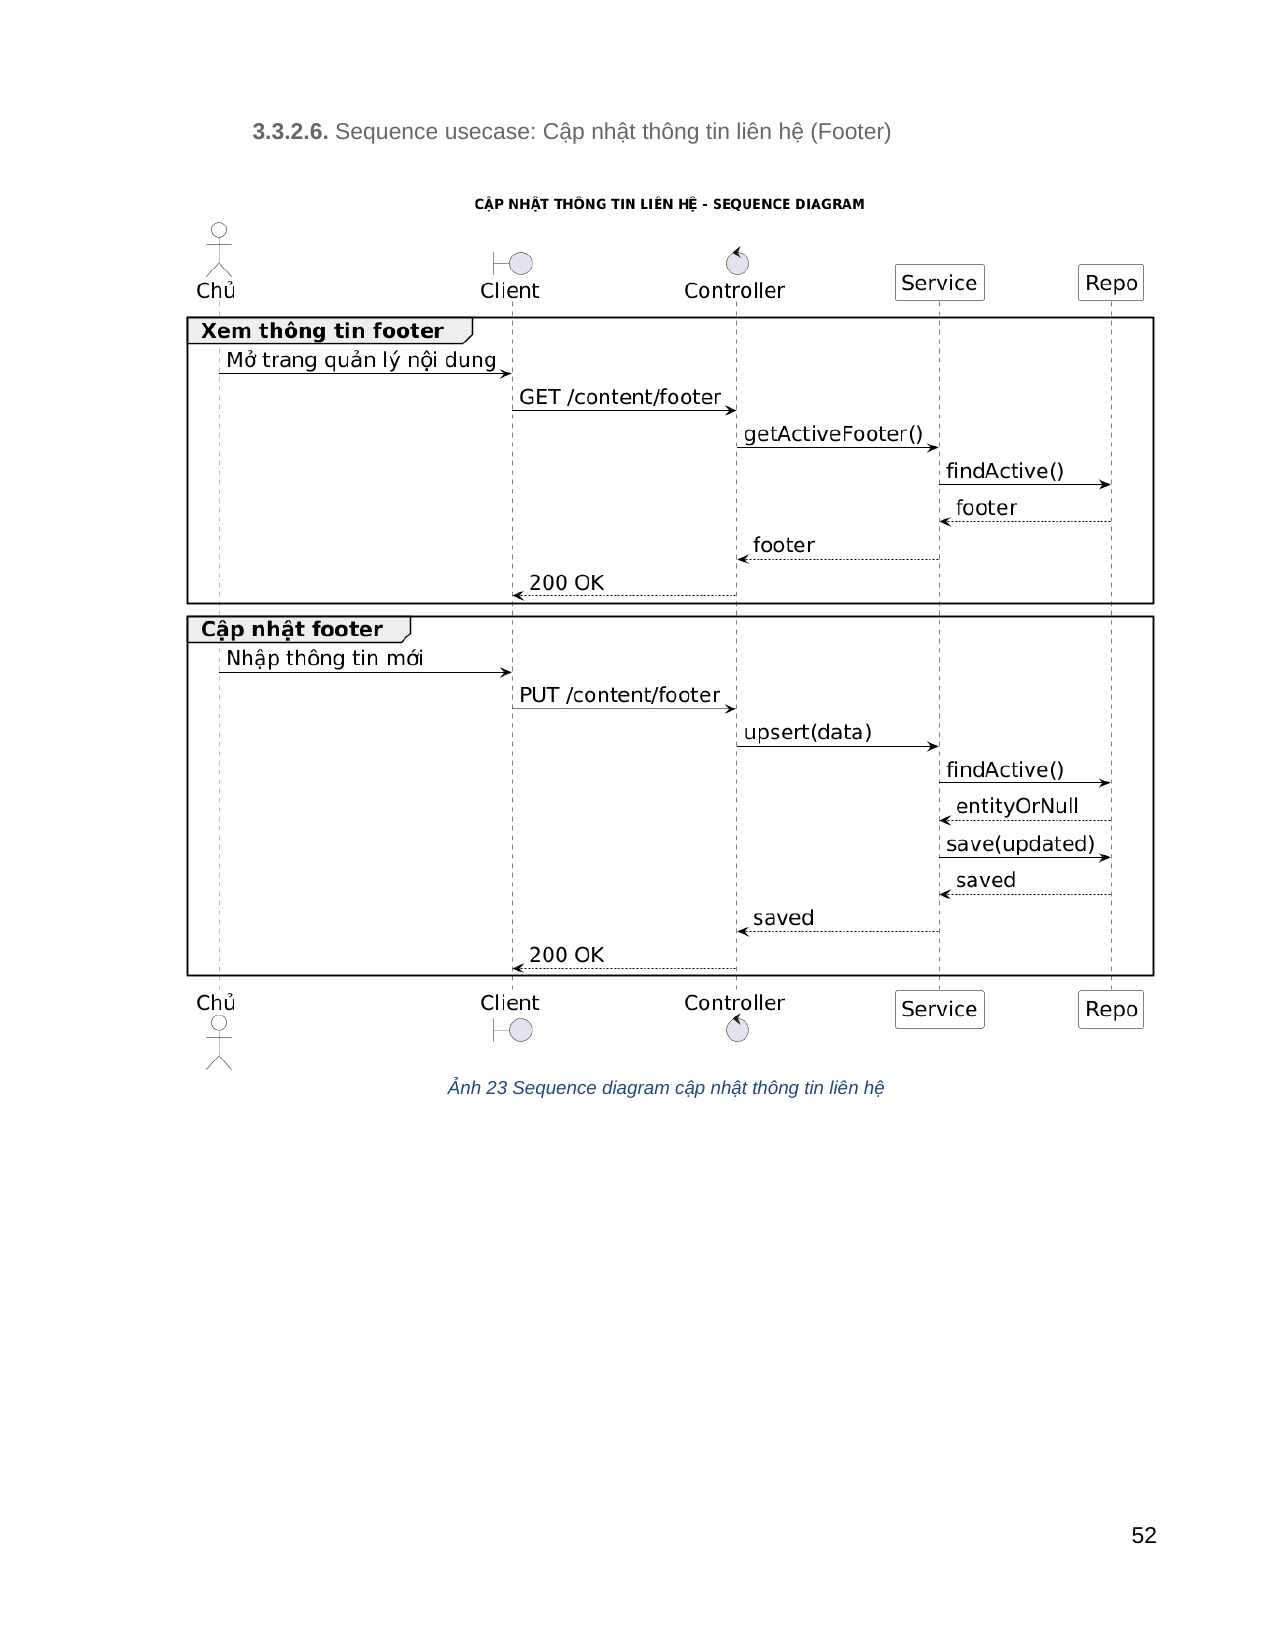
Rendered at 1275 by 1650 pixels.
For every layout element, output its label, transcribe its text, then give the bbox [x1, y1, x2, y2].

picture [177, 182, 1157, 1074]
text Ảnh 23 Sequence diagram cập nhật thông tin liên hệ [177, 1077, 1157, 1098]
subtitle 3.3.2.6. Sequence usecase: Cập nhật thông tin liên hệ (Footer) [252, 118, 1157, 144]
